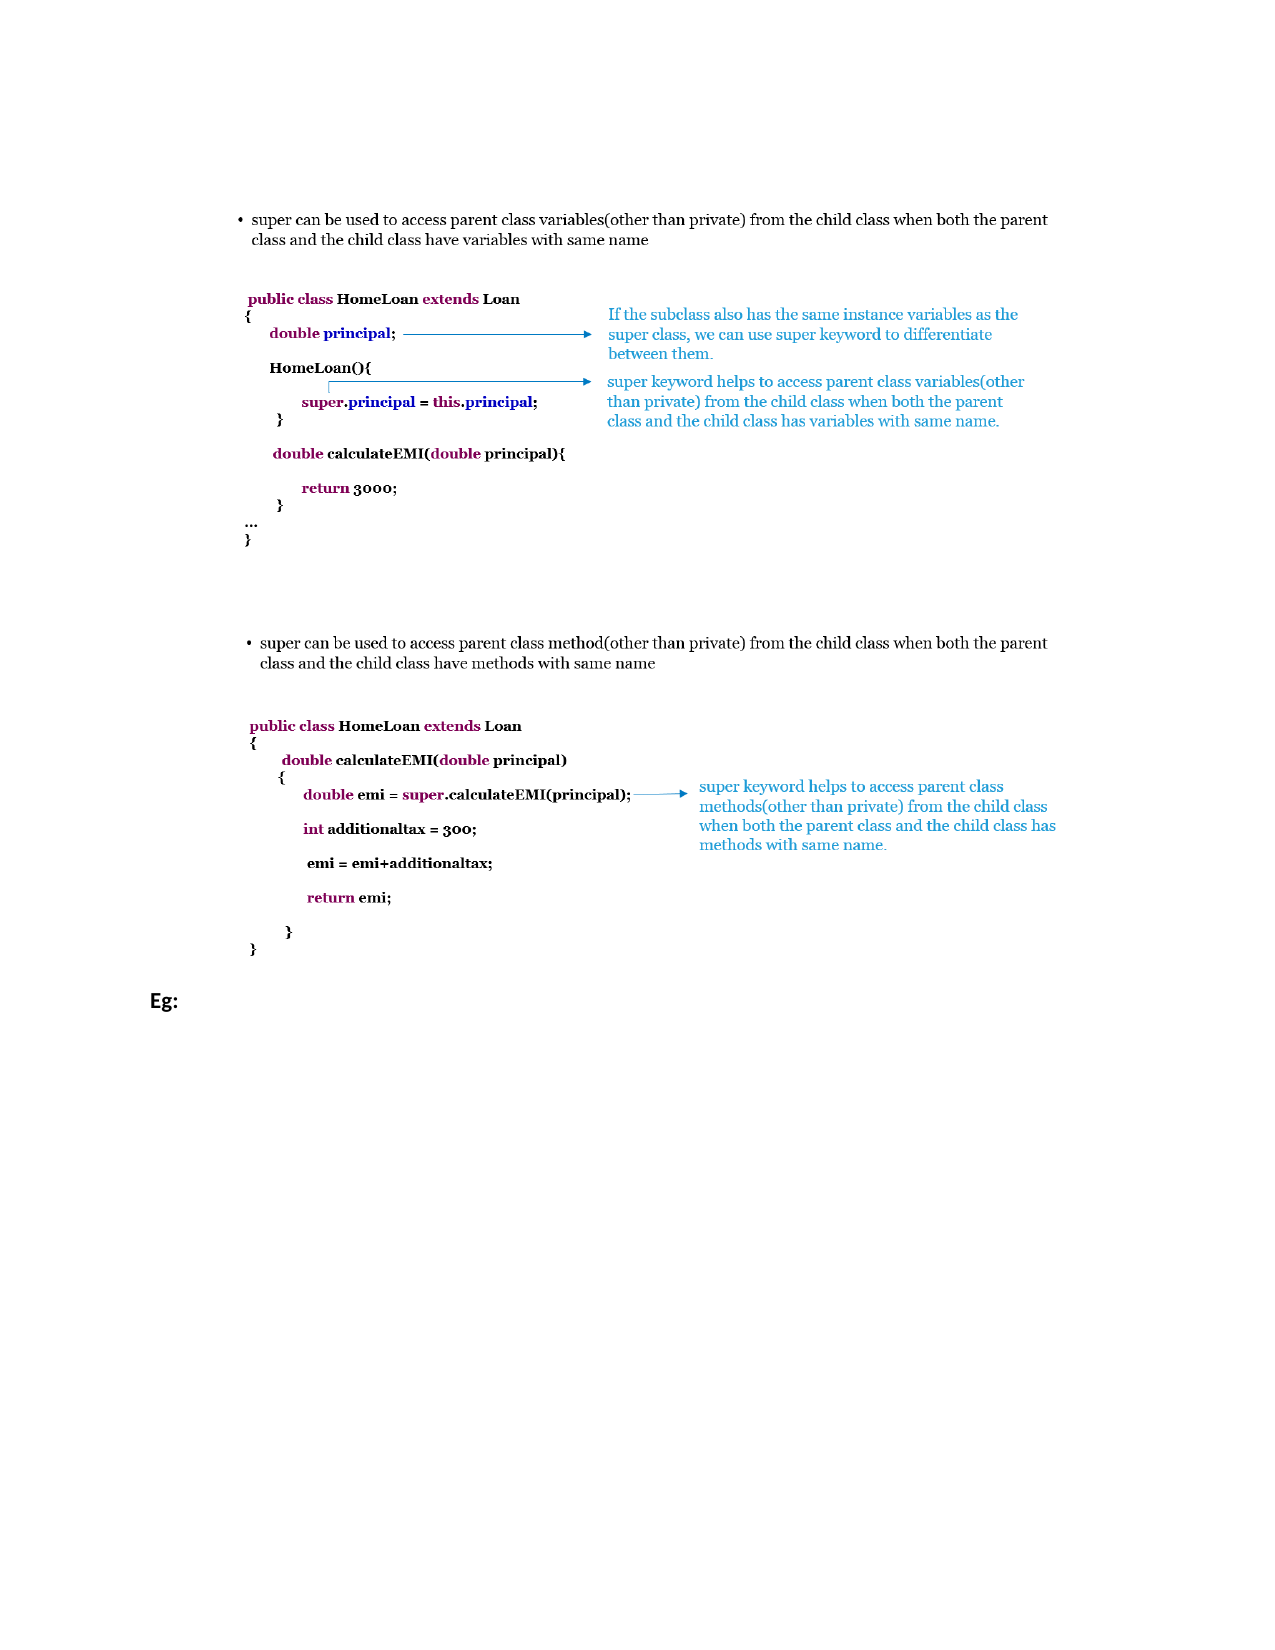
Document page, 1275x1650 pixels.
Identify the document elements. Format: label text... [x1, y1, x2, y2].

text Eg: [150, 986, 1125, 1014]
picture [150, 150, 1125, 565]
picture [150, 583, 1125, 968]
